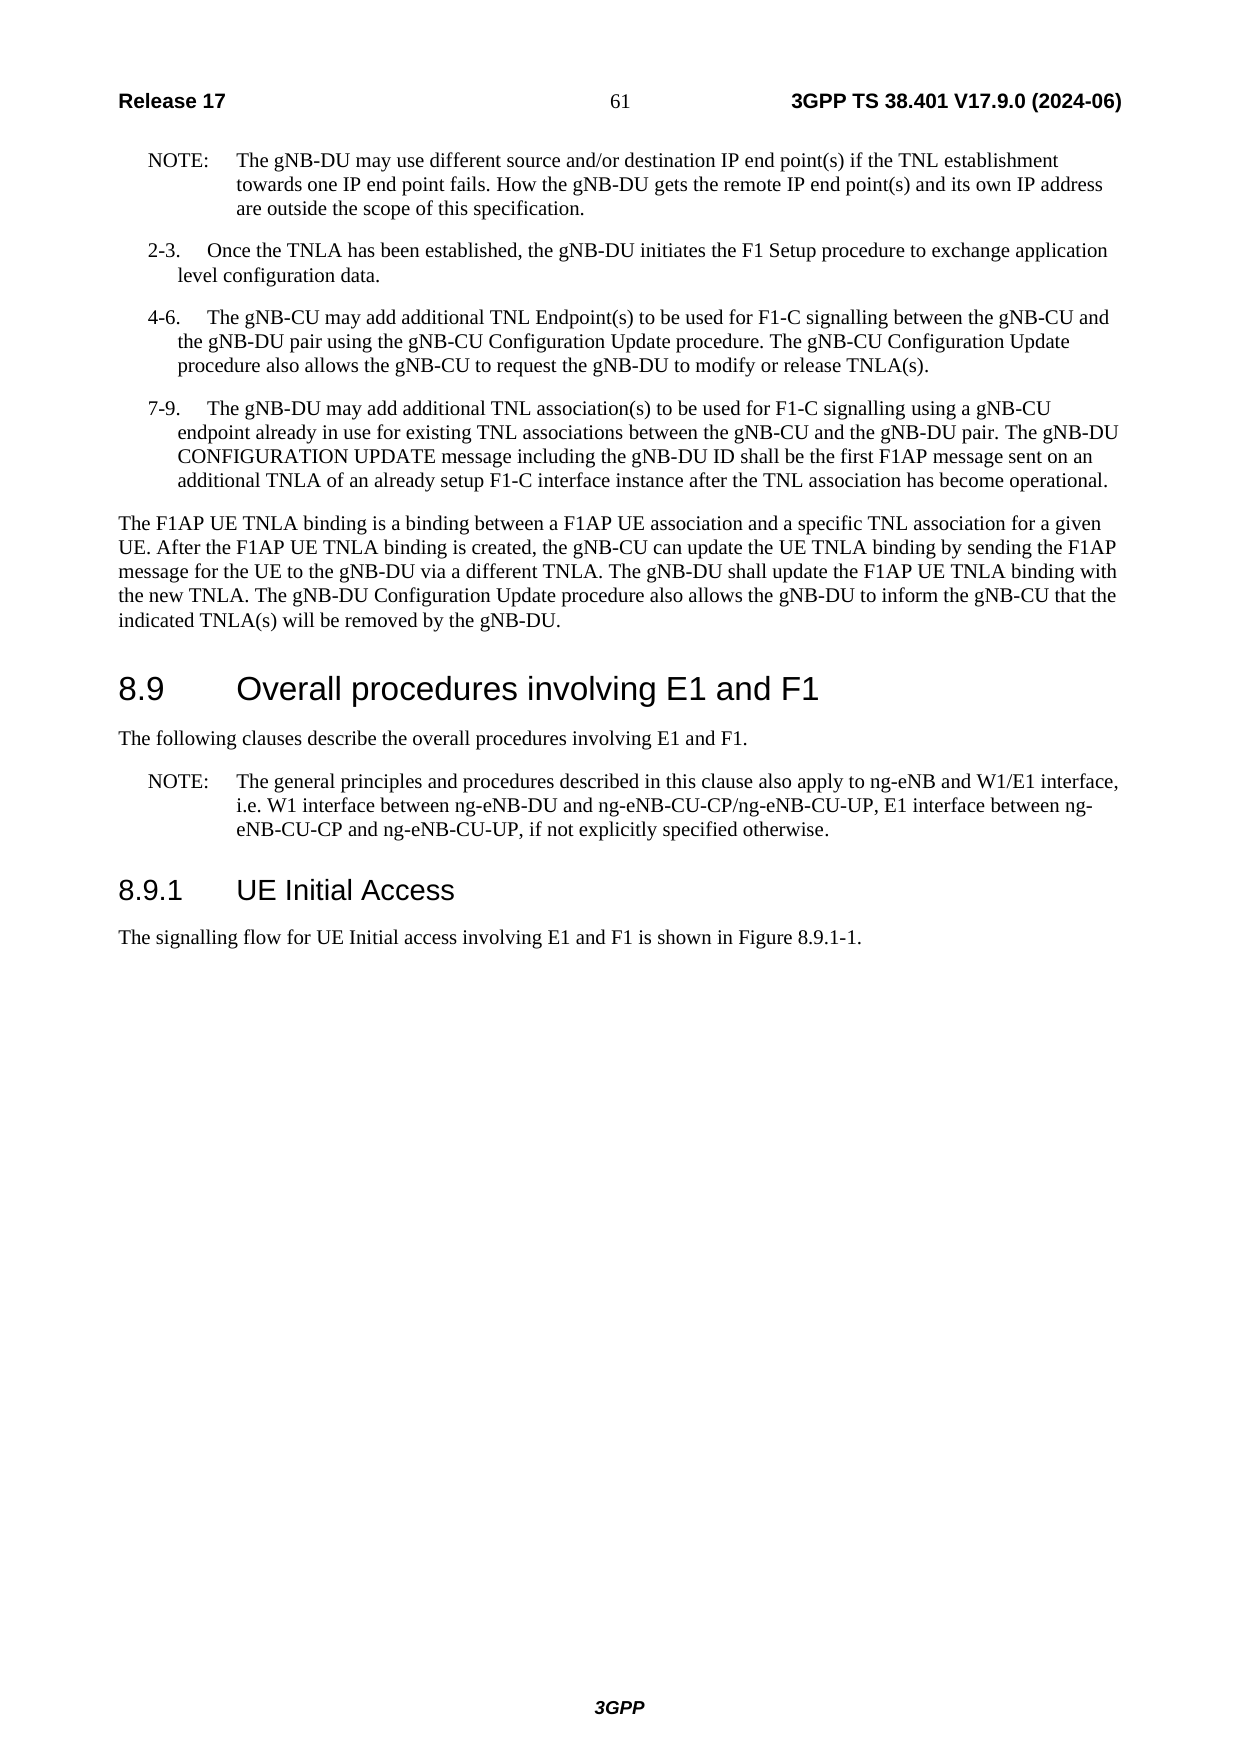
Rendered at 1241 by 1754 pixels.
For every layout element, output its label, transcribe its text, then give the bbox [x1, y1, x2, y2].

text 2-3. Once the TNLA has been established, the gNB-DU initiates the F1 Setup procedure to exchange application level configuration data. [148, 238, 1122, 287]
text 7-9. The gNB-DU may add additional TNL association(s) to be used for F1-C signalling using a gNB-CU endpoint already in use for existing TNL associations between the gNB-CU and the gNB-DU pair. The gNB-DU CONFIGURATION UPDATE message including the gNB-DU ID shall be the first F1AP message sent on an additional TNLA of an already setup F1-C interface instance after the TNL association has become operational. [148, 396, 1122, 492]
subtitle 8.9.1 UE Initial Access [118, 872, 1122, 906]
text NOTE: The gNB-DU may use different source and/or destination IP end point(s) if the TNL establishment towards one IP end point fails. How the gNB-DU gets the remote IP end point(s) and its own IP address are outside the scope of this specification. [148, 147, 1122, 220]
text The F1AP UE TNLA binding is a binding between a F1AP UE association and a specific TNL association for a given UE. After the F1AP UE TNLA binding is created, the gNB-CU can update the UE TNLA binding by sending the F1AP message for the UE to the gNB-DU via a different TNLA. The gNB-DU shall update the F1AP UE TNLA binding with the new TNLA. The gNB-DU Configuration Update procedure also allows the gNB-DU to inform the gNB-CU that the indicated TNLA(s) will be removed by the gNB-DU. [118, 511, 1122, 632]
text 4-6. The gNB-CU may add additional TNL Endpoint(s) to be used for F1-C signalling between the gNB-CU and the gNB-DU pair using the gNB-CU Configuration Update procedure. The gNB-CU Configuration Update procedure also allows the gNB-CU to request the gNB-DU to modify or release TNLA(s). [148, 305, 1122, 377]
text The signalling flow for UE Initial access involving E1 and F1 is shown in Figure 8.9.1-1. [118, 925, 1122, 949]
text NOTE: The general principles and procedures described in this clause also apply to ng-eNB and W1/E1 interface, i.e. W1 interface between ng-eNB-DU and ng-eNB-CU-CP/ng-eNB-CU-UP, E1 interface between ng-eNB-CU-CP and ng-eNB-CU-UP, if not explicitly specified otherwise. [148, 769, 1122, 841]
text The following clauses describe the overall procedures involving E1 and F1. [118, 726, 1122, 750]
subtitle 8.9 Overall procedures involving E1 and F1 [118, 669, 1122, 707]
